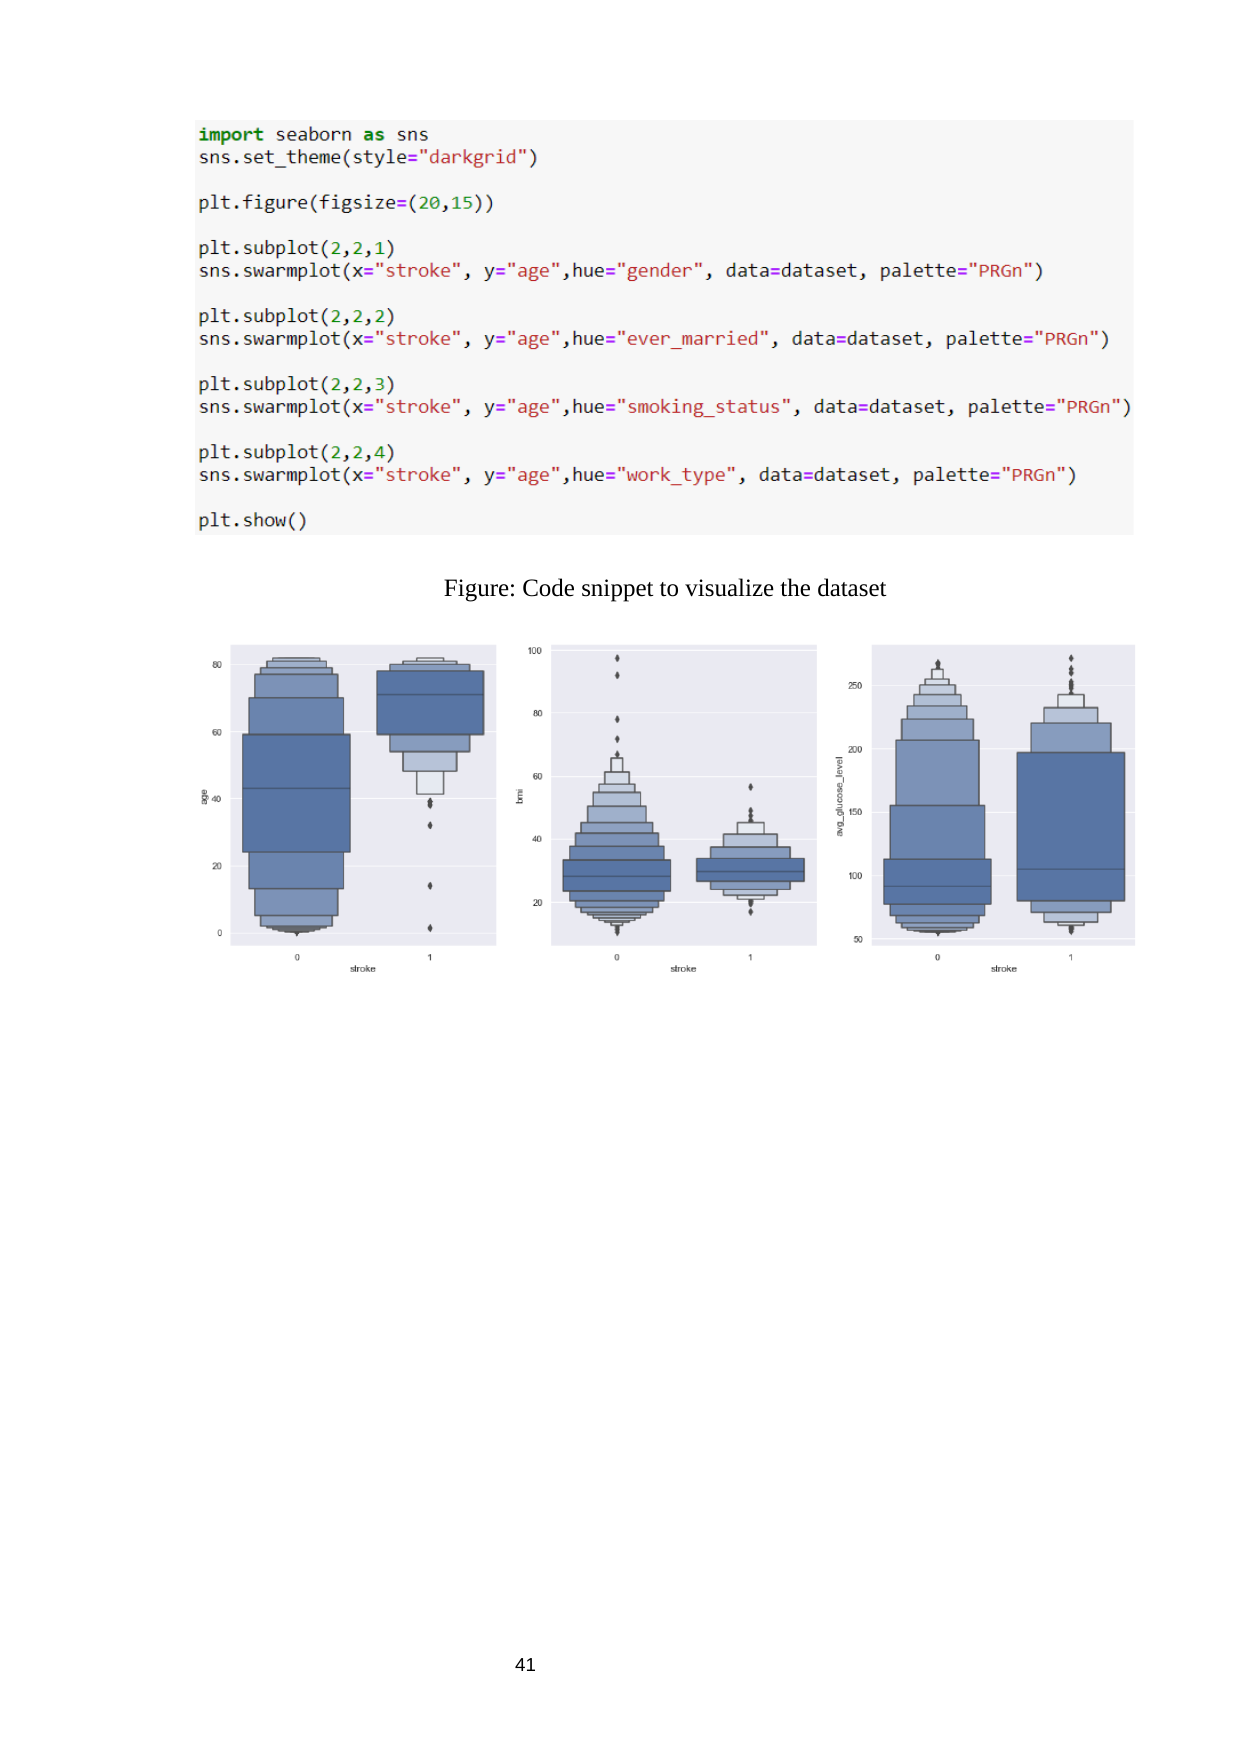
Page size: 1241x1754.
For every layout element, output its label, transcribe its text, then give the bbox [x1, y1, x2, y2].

picture [195, 120, 1134, 535]
text Figure: Code snippet to visualize the dataset [195, 573, 1135, 602]
picture [195, 641, 1136, 978]
